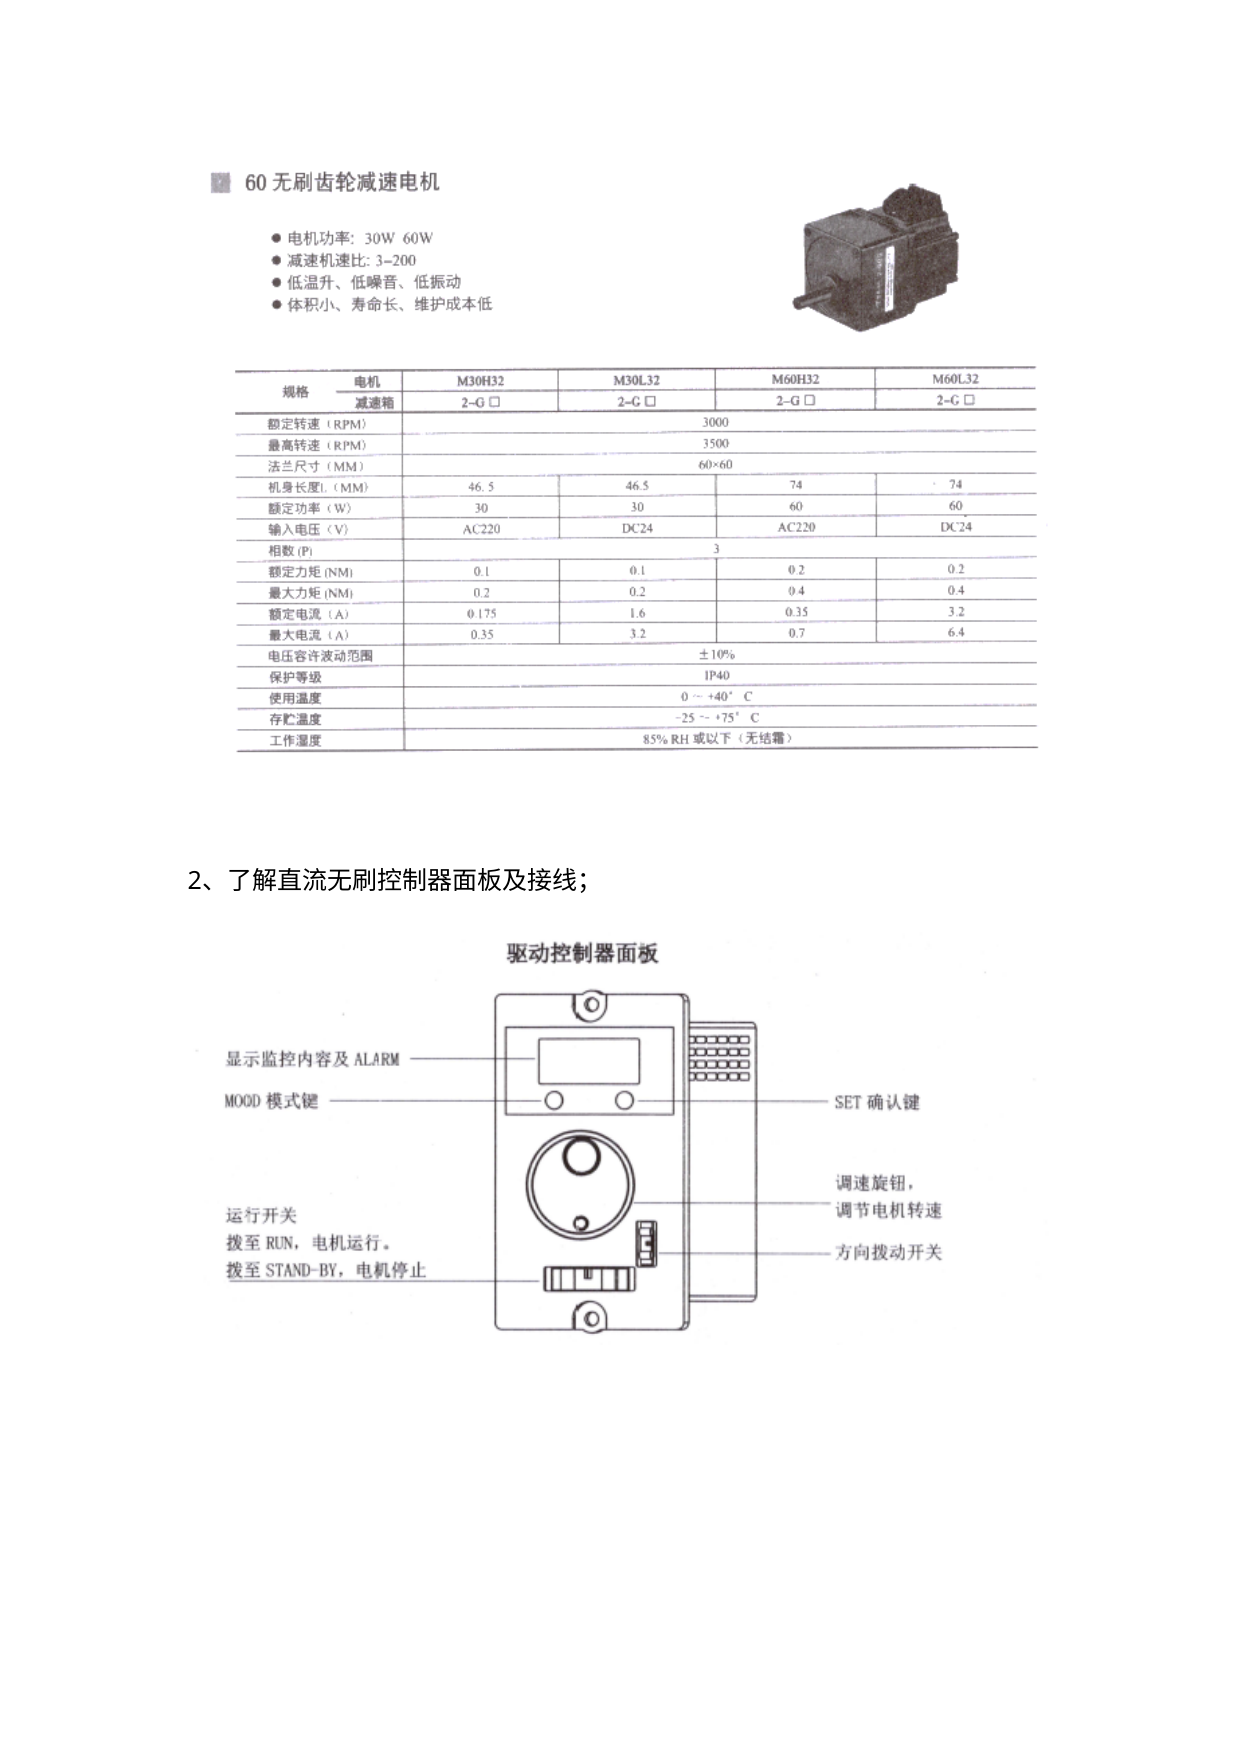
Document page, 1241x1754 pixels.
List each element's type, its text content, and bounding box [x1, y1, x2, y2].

picture [187, 161, 1088, 767]
text 2、了解直流无刷控制器面板及接线； [187, 846, 1053, 911]
picture [188, 929, 1052, 1345]
